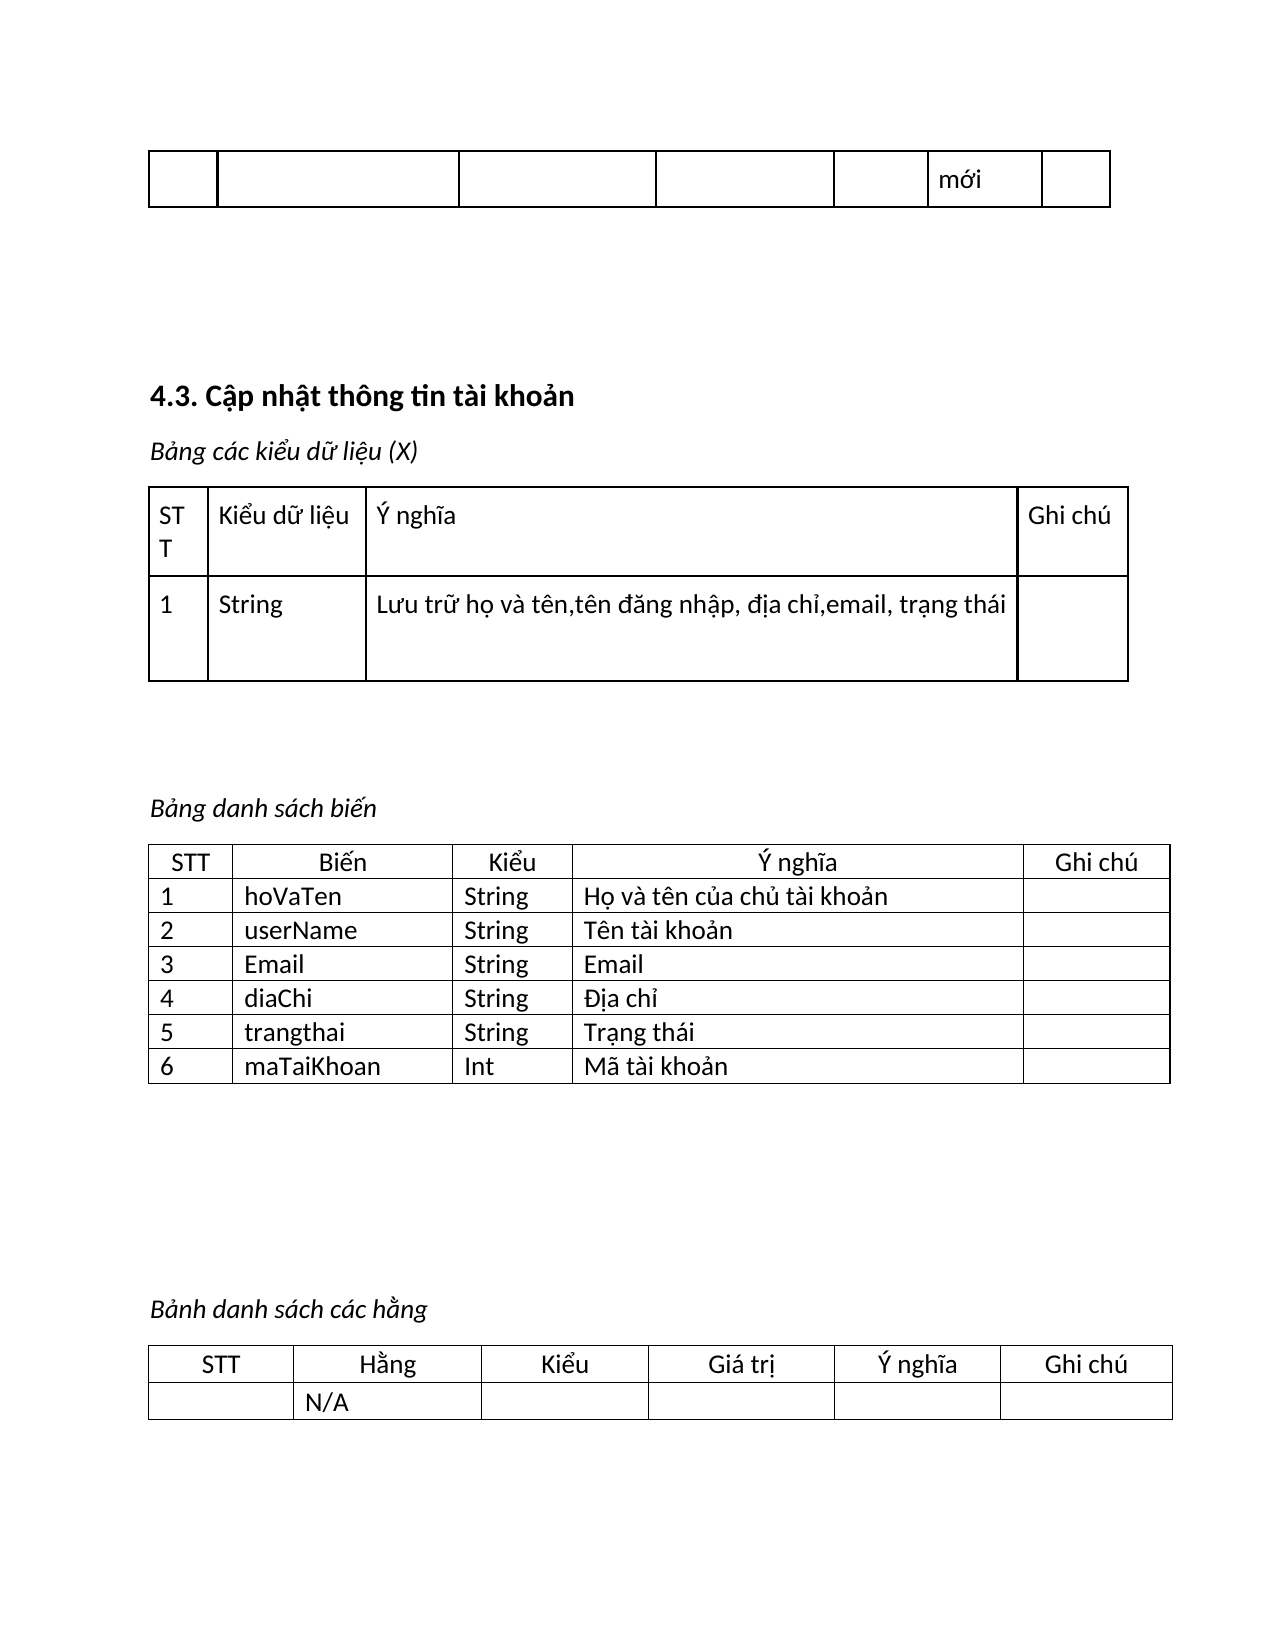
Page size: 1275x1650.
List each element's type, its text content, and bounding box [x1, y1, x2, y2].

text 4.3. Cập nhật thông tin tài khoản [150, 376, 1125, 414]
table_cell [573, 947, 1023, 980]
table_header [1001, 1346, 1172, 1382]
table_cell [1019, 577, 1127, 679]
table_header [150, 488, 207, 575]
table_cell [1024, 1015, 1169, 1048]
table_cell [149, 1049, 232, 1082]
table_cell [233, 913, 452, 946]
text Bảnh danh sách các hằng [150, 1293, 1125, 1326]
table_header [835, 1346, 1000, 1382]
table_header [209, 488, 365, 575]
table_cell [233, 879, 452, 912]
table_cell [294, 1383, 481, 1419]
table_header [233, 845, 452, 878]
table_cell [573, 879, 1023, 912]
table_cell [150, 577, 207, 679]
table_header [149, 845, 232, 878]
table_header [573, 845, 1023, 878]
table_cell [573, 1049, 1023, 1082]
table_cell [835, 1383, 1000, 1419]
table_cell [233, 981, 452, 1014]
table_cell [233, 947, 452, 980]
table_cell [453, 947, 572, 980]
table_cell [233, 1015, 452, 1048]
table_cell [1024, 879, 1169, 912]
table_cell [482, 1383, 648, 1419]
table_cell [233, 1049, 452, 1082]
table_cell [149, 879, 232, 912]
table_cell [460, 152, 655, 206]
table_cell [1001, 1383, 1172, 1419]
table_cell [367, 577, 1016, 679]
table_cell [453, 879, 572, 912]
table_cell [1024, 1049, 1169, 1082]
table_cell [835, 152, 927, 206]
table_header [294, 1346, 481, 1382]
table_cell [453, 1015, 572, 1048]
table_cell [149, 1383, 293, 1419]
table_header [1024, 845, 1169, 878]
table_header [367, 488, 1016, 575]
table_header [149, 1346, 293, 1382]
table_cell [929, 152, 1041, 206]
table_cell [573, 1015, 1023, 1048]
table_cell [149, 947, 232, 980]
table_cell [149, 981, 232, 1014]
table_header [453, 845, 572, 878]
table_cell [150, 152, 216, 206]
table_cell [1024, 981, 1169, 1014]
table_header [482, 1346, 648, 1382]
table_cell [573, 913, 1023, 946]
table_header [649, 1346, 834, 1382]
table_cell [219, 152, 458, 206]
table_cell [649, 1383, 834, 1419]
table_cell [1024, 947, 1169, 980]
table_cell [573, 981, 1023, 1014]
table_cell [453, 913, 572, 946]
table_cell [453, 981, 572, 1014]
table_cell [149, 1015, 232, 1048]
text Bảng danh sách biến [150, 792, 1125, 825]
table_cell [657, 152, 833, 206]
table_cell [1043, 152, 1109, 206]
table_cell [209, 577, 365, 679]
text Bảng các kiểu dữ liệu (X) [150, 434, 1125, 467]
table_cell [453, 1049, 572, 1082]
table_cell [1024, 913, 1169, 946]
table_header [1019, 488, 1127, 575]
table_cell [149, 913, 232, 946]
